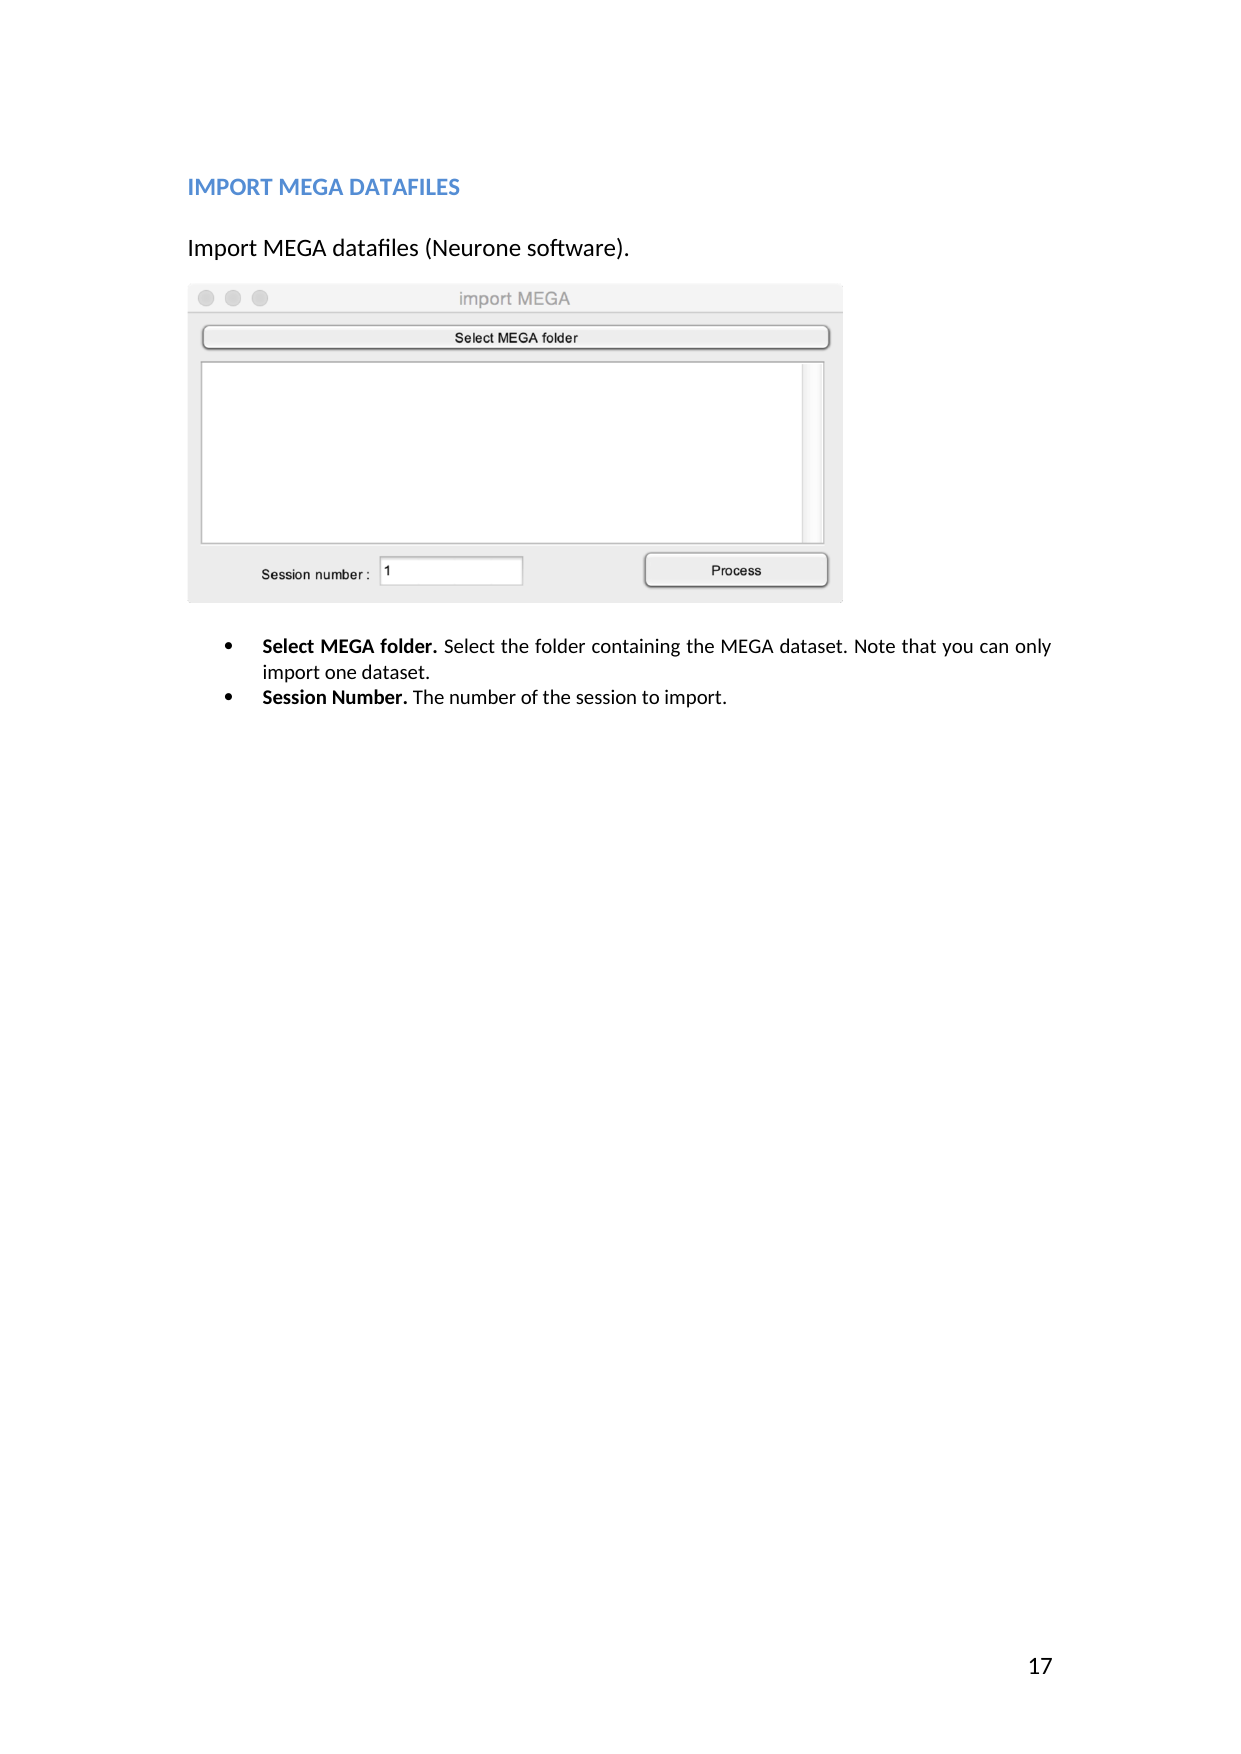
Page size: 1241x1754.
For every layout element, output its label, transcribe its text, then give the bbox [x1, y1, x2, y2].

list Select MEGA folder. Select the folder containing the MEGA dataset. Note that you can only import one dataset. [225, 633, 1053, 684]
text Import MEGA datafiles (Neurone software). [187, 232, 1053, 262]
subtitle Import MEGA datafiles [187, 171, 1053, 201]
list Session Number. The number of the session to import. [225, 684, 1053, 710]
picture [187, 283, 843, 603]
